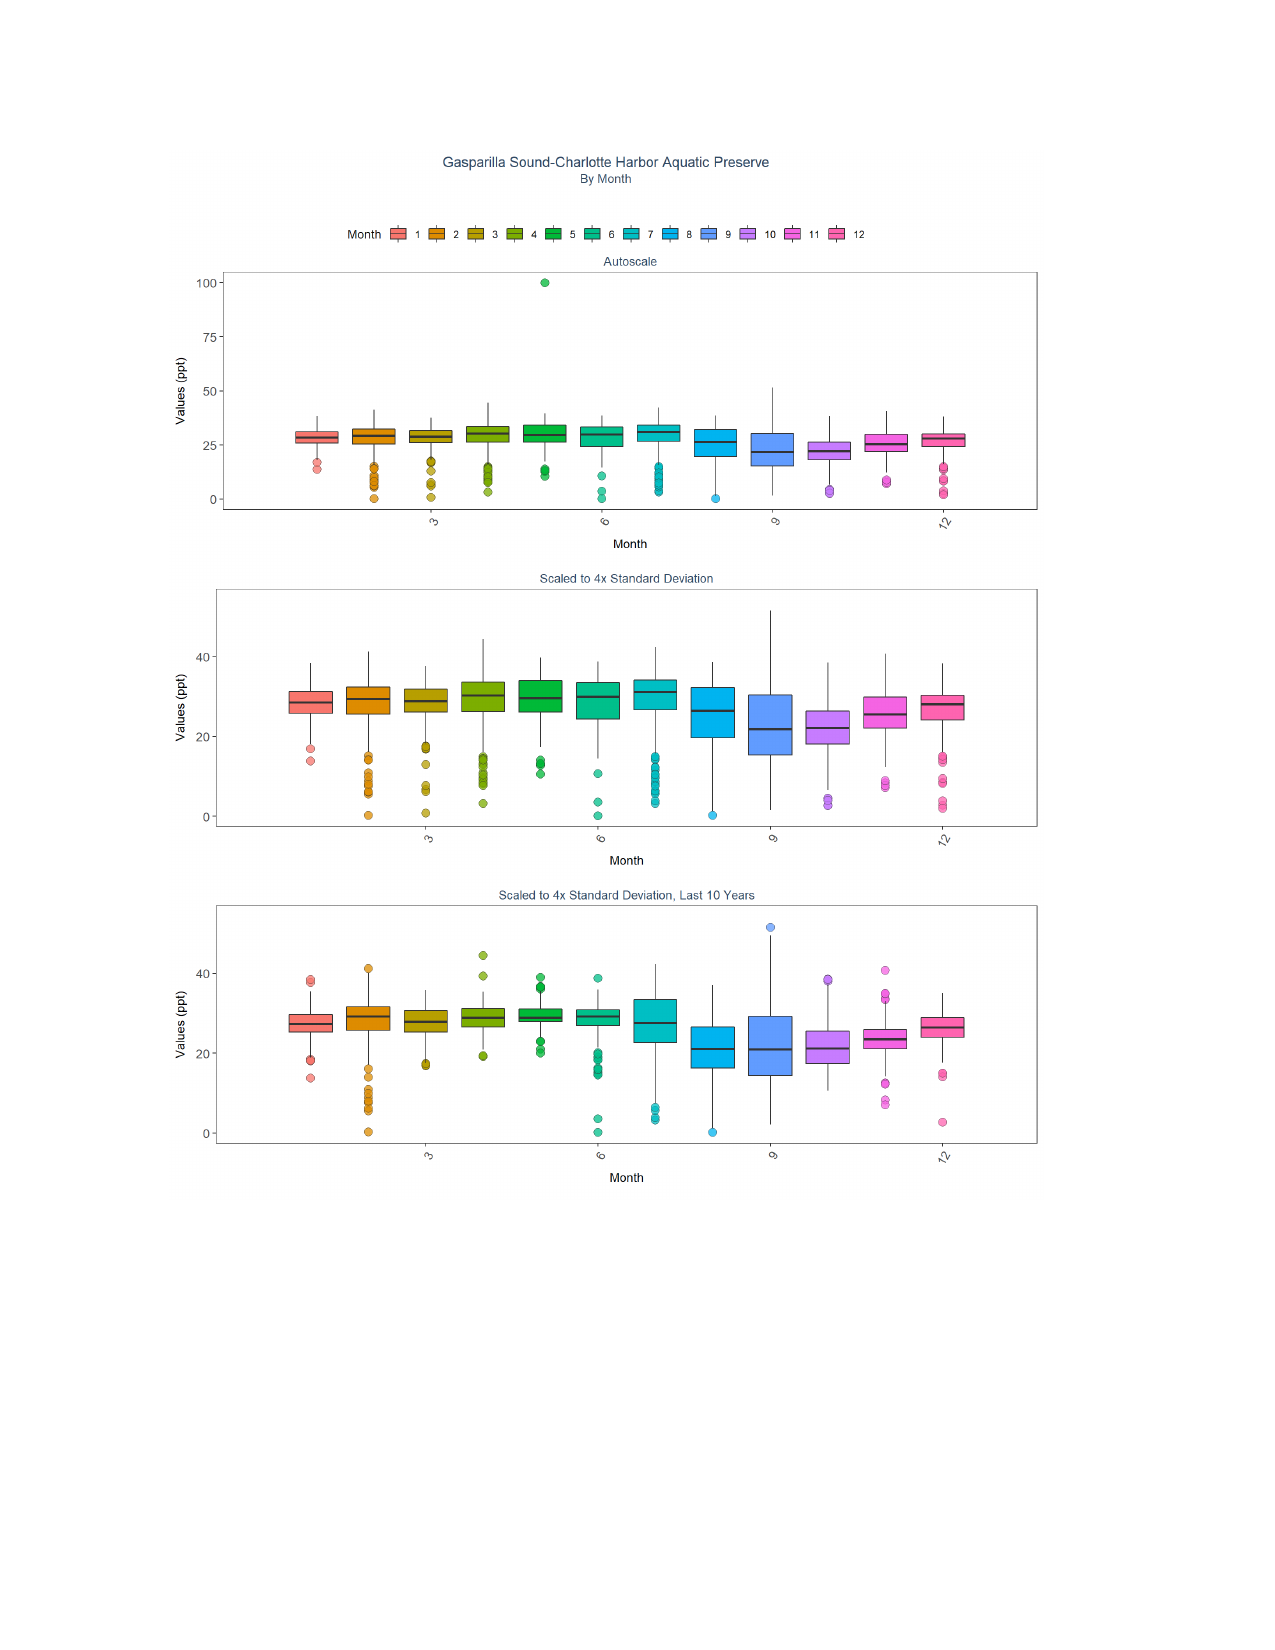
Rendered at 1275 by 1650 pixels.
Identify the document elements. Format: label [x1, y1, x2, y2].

picture [168, 150, 1044, 1200]
